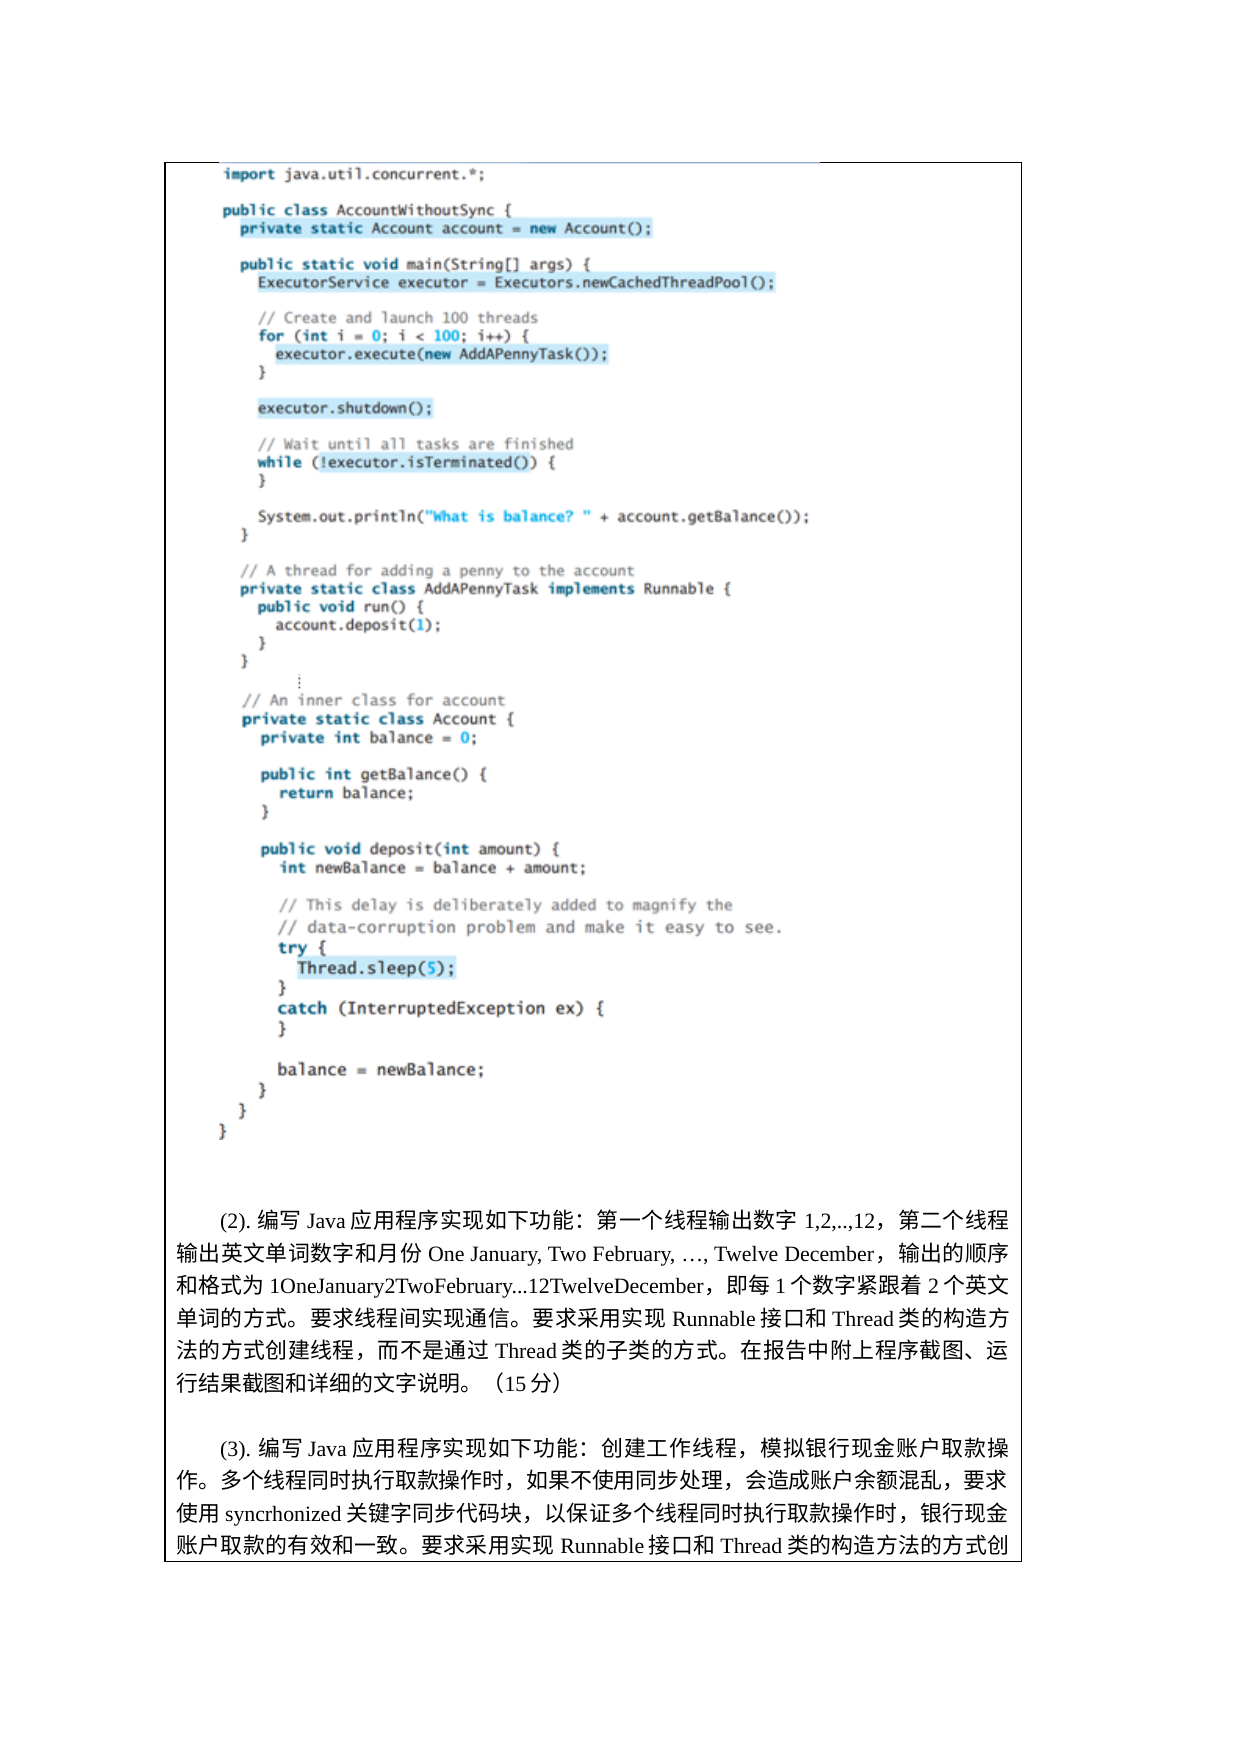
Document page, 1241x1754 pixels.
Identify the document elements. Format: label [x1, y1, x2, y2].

table_header [166, 163, 1021, 1561]
picture [219, 162, 820, 1140]
